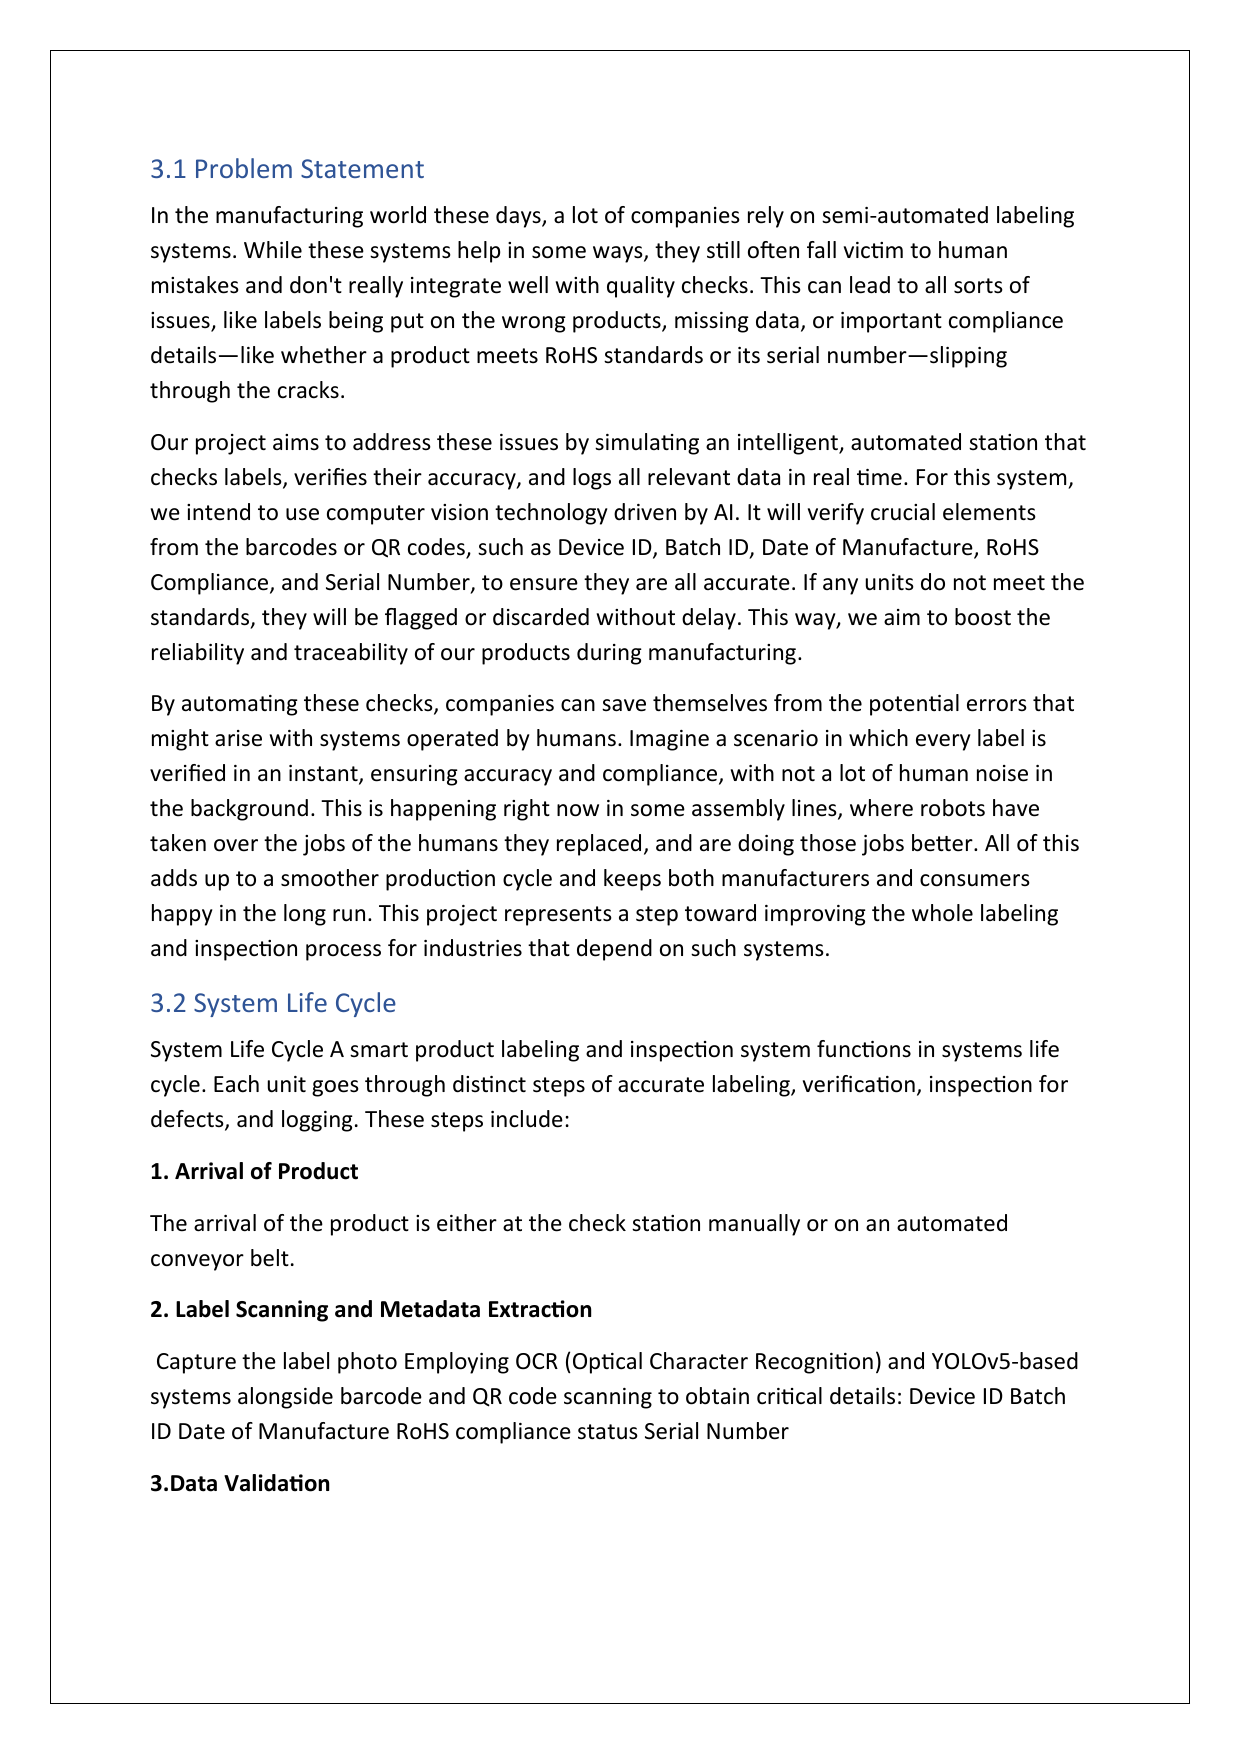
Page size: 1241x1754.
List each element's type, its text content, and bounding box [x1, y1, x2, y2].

text Our project aims to address these issues by simulating an intelligent, automated station that checks labels, verifies their accuracy, and logs all relevant data in real time. For this system, we intend to use computer vision technology driven by AI. It will verify crucial elements from the barcodes or QR codes, such as Device ID, Batch ID, Date of Manufacture, RoHS Compliance, and Serial Number, to ensure they are all accurate. If any units do not meet the standards, they will be flagged or discarded without delay. This way, we aim to boost the reliability and traceability of our products during manufacturing. [150, 426, 1090, 666]
text System Life Cycle A smart product labeling and inspection system functions in systems life cycle. Each unit goes through distinct steps of accurate labeling, verification, inspection for defects, and logging. These steps include: [150, 1033, 1090, 1134]
text The arrival of the product is either at the check station manually or on an automated conveyor belt. [150, 1207, 1090, 1272]
text Capture the label photo Employing OCR (Optical Character Recognition) and YOLOv5-based systems alongside barcode and QR code scanning to obtain critical details: Device ID Batch ID Date of Manufacture RoHS compliance status Serial Number [150, 1345, 1090, 1446]
text In the manufacturing world these days, a lot of companies rely on semi-automated labeling systems. While these systems help in some ways, they still often fall victim to human mistakes and don't really integrate well with quality checks. This can lead to all sorts of issues, like labels being put on the wrong products, missing data, or important compliance details—like whether a product meets RoHS standards or its serial number—slipping through the cracks. [150, 199, 1090, 405]
text 3.Data Validation [150, 1467, 1090, 1497]
subtitle 3.2 System Life Cycle [150, 984, 1090, 1020]
text By automating these checks, companies can save themselves from the potential errors that might arise with systems operated by humans. Imagine a scenario in which every label is verified in an instant, ensuring accuracy and compliance, with not a lot of human noise in the background. This is happening right now in some assembly lines, where robots have taken over the jobs of the humans they replaced, and are doing those jobs better. All of this adds up to a smoother production cycle and keeps both manufacturers and consumers happy in the long run. This project represents a step toward improving the whole labeling and inspection process for industries that depend on such systems. [150, 688, 1090, 963]
text 1. Arrival of Product [150, 1155, 1090, 1186]
text 2. Label Scanning and Metadata Extraction [150, 1293, 1090, 1324]
subtitle 3.1 Problem Statement [150, 150, 1090, 186]
